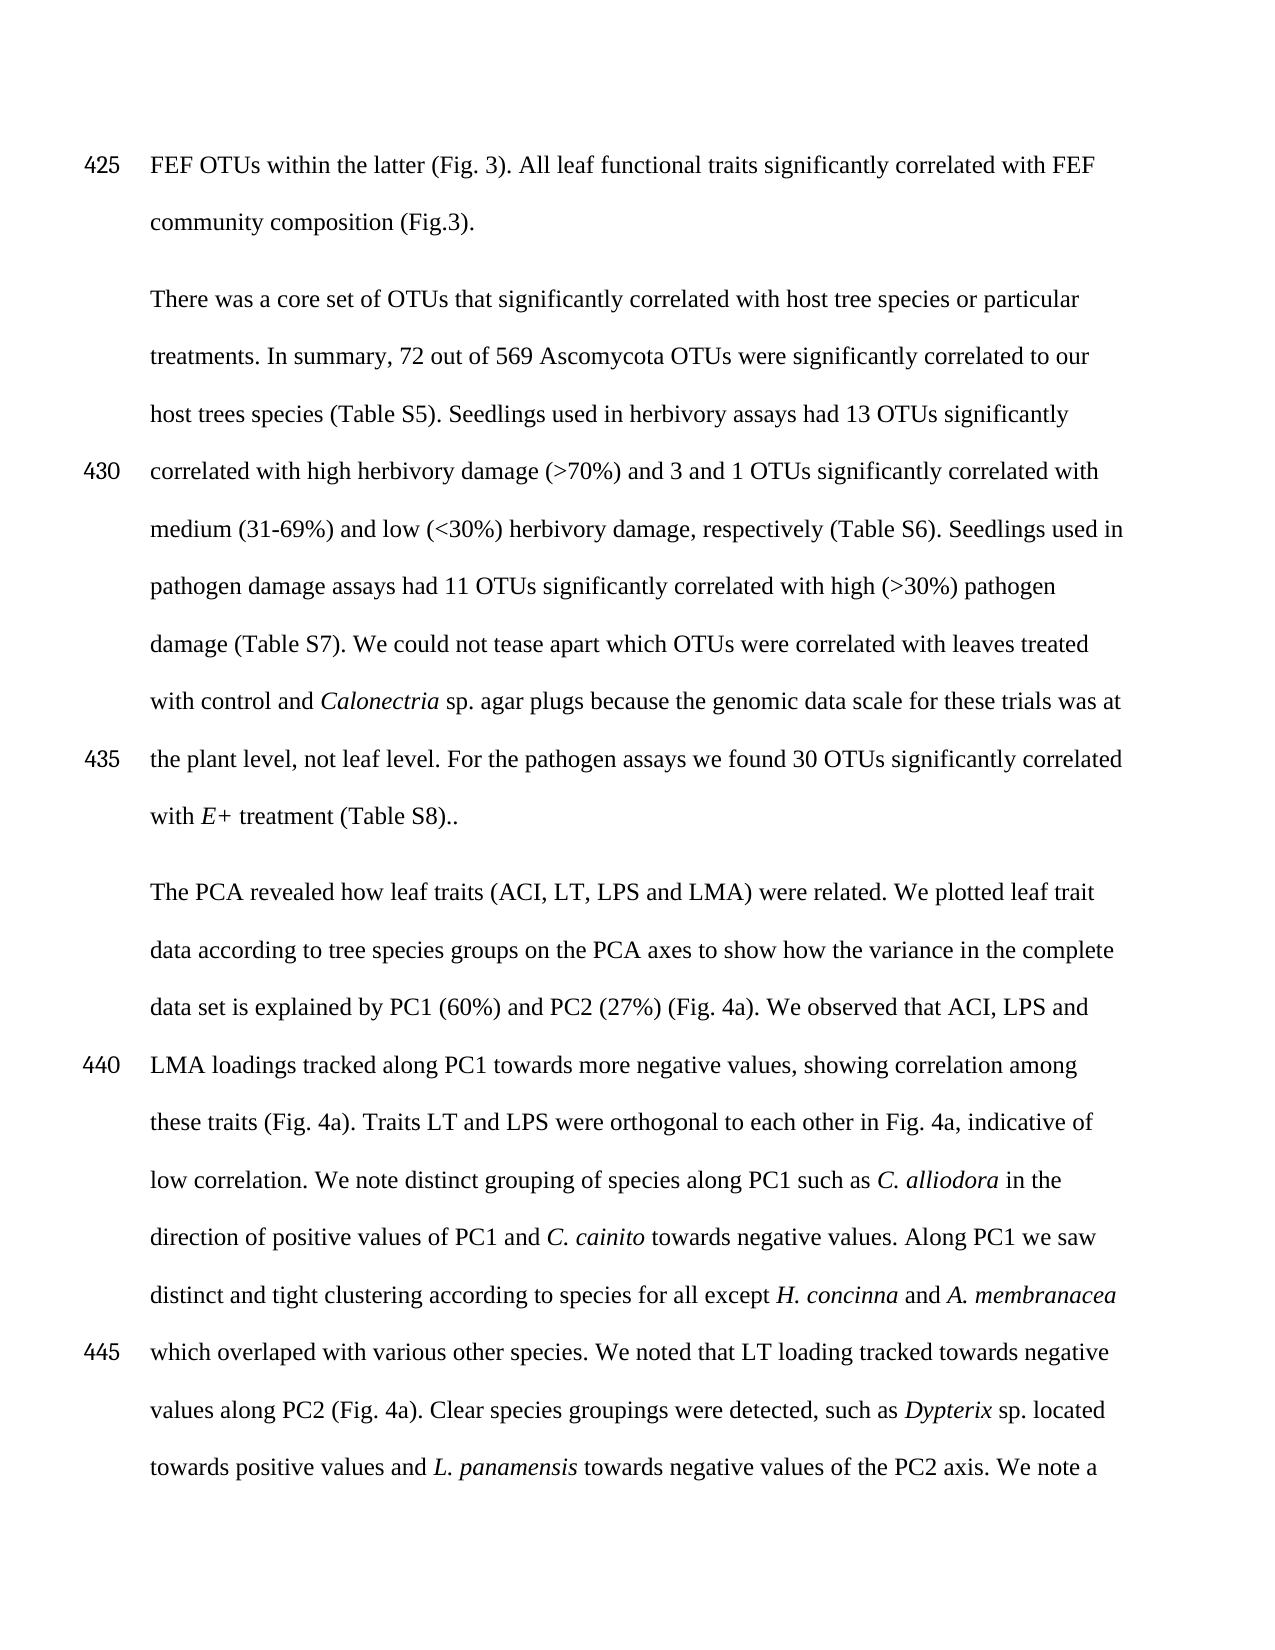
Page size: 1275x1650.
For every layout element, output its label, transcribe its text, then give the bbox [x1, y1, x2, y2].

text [150, 150, 1125, 236]
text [150, 877, 1125, 1481]
text There was a core set of OTUs that significantly correlated with host tree species or particular treatments. In summary, 72 out of 569 Ascomycota OTUs were significantly correlated to our host trees species (Table S5). Seedlings used in herbivory assays had 13 OTUs significantly correlated with high herbivory damage (>70%) and 3 and 1 OTUs significantly correlated with medium (31-69%) and low (<30%) herbivory damage, respectively (Table S6). Seedlings used in pathogen damage assays had 11 OTUs significantly correlated with high (>30%) pathogen damage (Table S7). We could not tease apart which OTUs were correlated with leaves treated with control and Calonectria sp. agar plugs because the genomic data scale for these trials was at the plant level, not leaf level. For the pathogen assays we found 30 OTUs significantly correlated with E+ treatment (Table S8).. [150, 284, 1125, 830]
